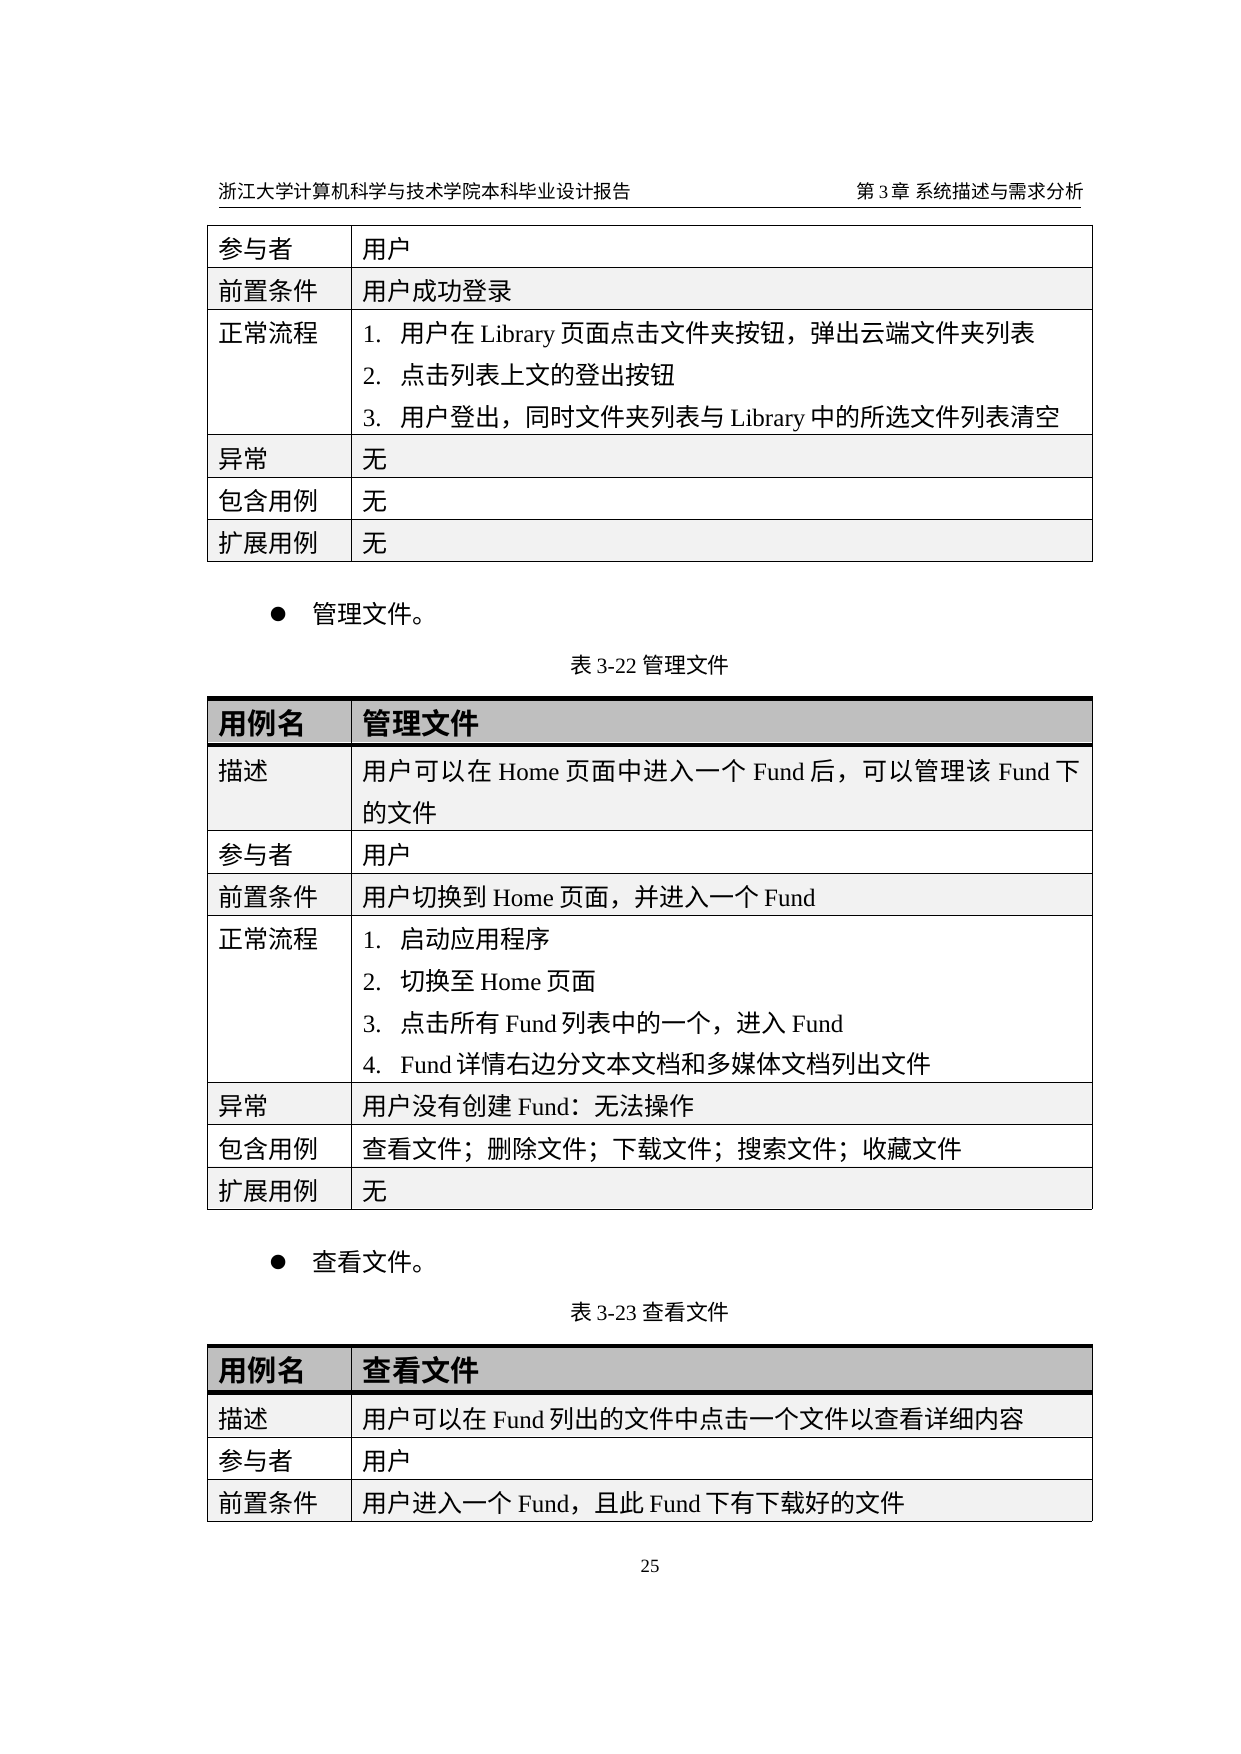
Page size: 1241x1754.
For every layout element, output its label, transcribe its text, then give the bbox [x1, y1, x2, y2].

table_cell 启动应用程序 切换至Home页面 点击所有Fund列表中的一个，进入Fund Fund详情右边分文本文档和多媒体文档列出文件 [352, 916, 1092, 1082]
table_cell 扩展用例 [208, 1168, 351, 1208]
table_cell 查看文件；删除文件；下载文件；搜索文件；收藏文件 [352, 1125, 1092, 1166]
table_cell 描述 [208, 1395, 351, 1436]
table_cell 正常流程 [208, 916, 351, 1082]
table_cell 用户 [352, 831, 1092, 873]
table_cell 无 [352, 520, 1092, 561]
text 表 3-23 查看文件 [218, 1295, 1081, 1327]
table_cell 用户可以在Fund列出的文件中点击一个文件以查看详细内容 [352, 1395, 1092, 1436]
table_header 管理文件 [352, 701, 1092, 742]
table_cell 无 [352, 478, 1092, 519]
table_cell 用户在Library页面点击文件夹按钮，弹出云端文件夹列表 点击列表上文的登出按钮 用户登出，同时文件夹列表与Library中的所选文件列表清空 [352, 310, 1092, 434]
table_cell 前置条件 [208, 268, 351, 309]
table_header 用例名 [208, 701, 351, 742]
text 表 3-22 管理文件 [218, 648, 1081, 679]
table_cell 无 [352, 1168, 1092, 1208]
table_cell 用户成功登录 [352, 268, 1092, 309]
table_cell 用户切换到Home页面，并进入一个Fund [352, 874, 1092, 915]
table_cell 用户可以在Home页面中进入一个Fund后，可以管理该Fund下的文件 [352, 747, 1092, 830]
table_cell 包含用例 [208, 478, 351, 519]
table_cell 异常 [208, 1083, 351, 1124]
table_cell 参与者 [208, 831, 351, 873]
list 查看文件。 [268, 1238, 1081, 1279]
table_cell 正常流程 [208, 310, 351, 434]
table_cell 用户没有创建Fund：无法操作 [352, 1083, 1092, 1124]
table_cell 前置条件 [208, 874, 351, 915]
table_cell 无 [352, 435, 1092, 477]
table_cell 用户 [352, 226, 1092, 267]
list 管理文件。 [268, 590, 1081, 632]
table_cell 扩展用例 [208, 520, 351, 561]
table_cell 包含用例 [208, 1125, 351, 1166]
table_header 用例名 [208, 1348, 351, 1390]
table_cell 描述 [208, 747, 351, 830]
table_cell 异常 [208, 435, 351, 477]
table_cell 前置条件 [208, 1480, 351, 1521]
table_header 查看文件 [352, 1348, 1092, 1390]
table_cell 参与者 [208, 226, 351, 267]
table_cell 参与者 [208, 1438, 351, 1478]
table_cell 用户 [352, 1438, 1092, 1478]
table_cell 用户进入一个Fund，且此Fund下有下载好的文件 [352, 1480, 1092, 1521]
